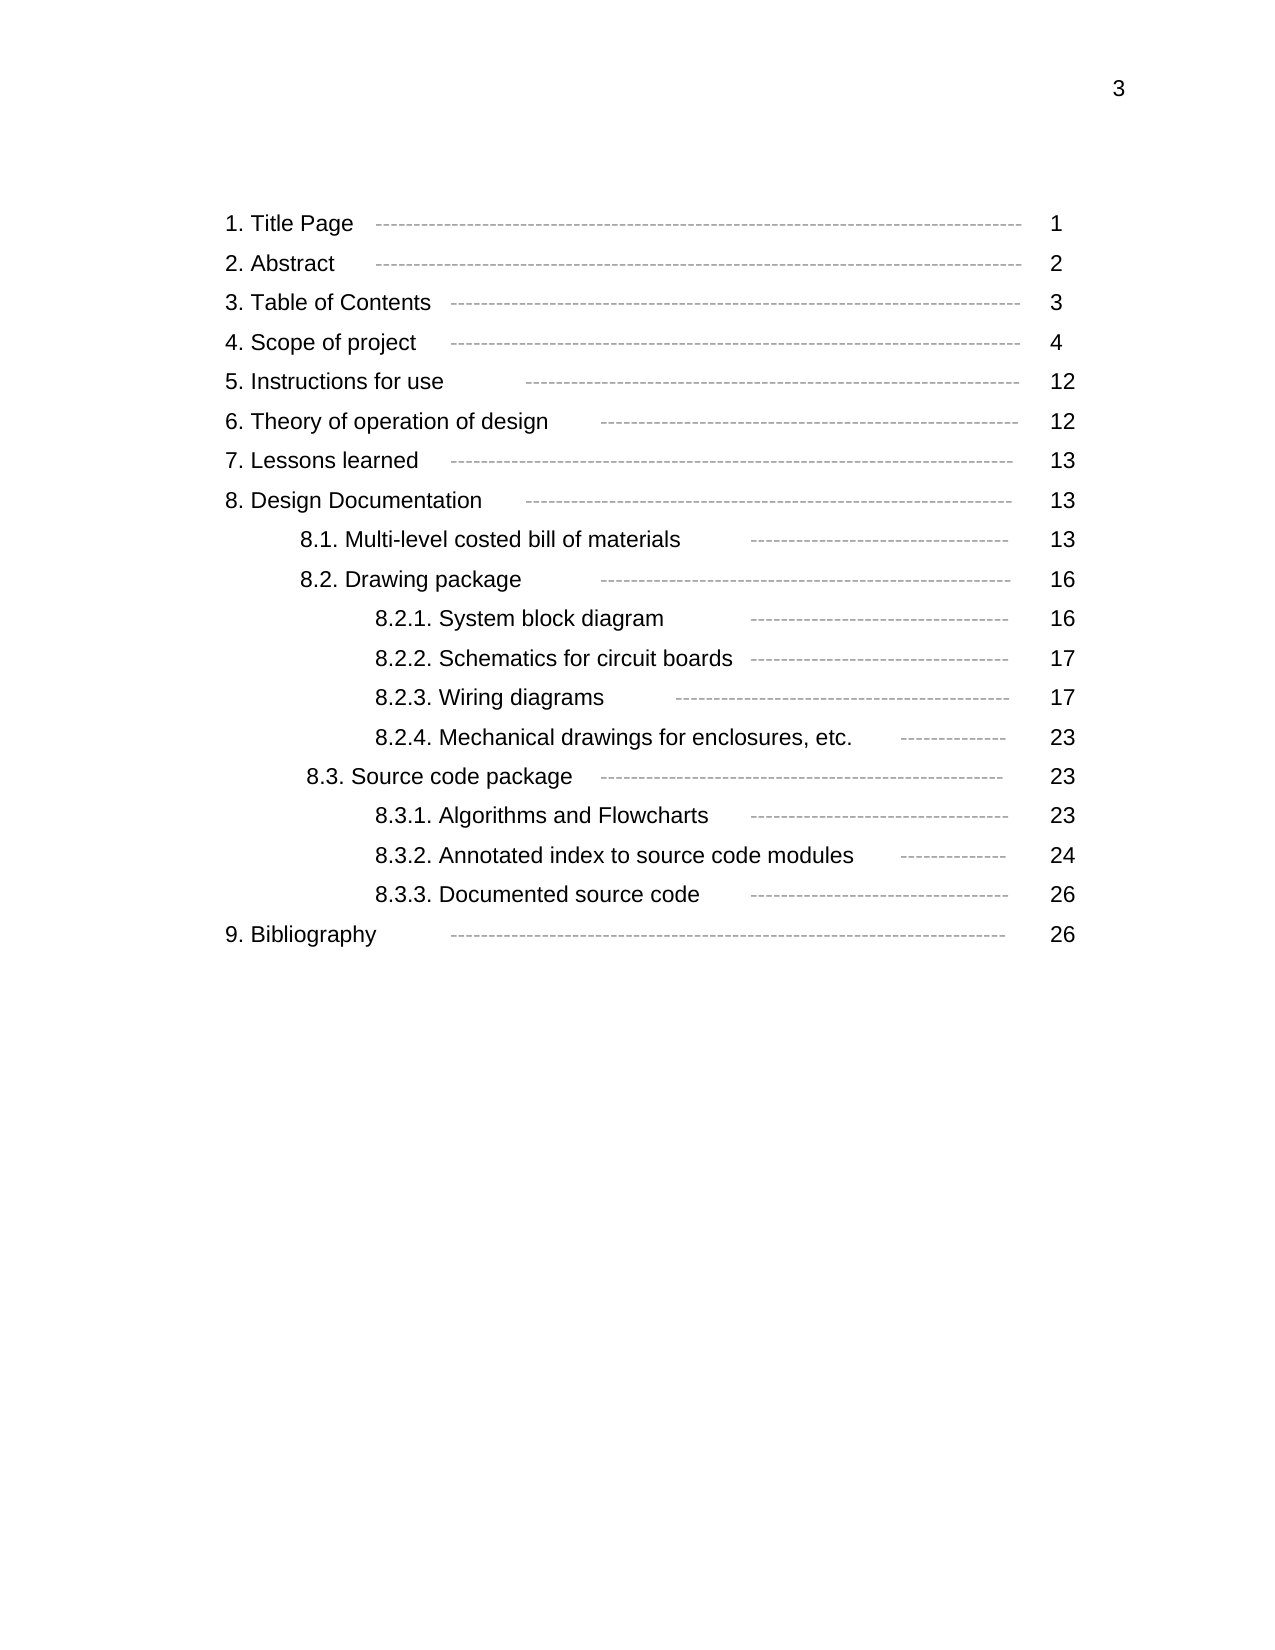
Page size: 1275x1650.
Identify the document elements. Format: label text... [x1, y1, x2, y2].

text 1. Title Page ------------------------------------------------------------------------------------- 1 [150, 210, 1125, 237]
text 8.2.3. Wiring diagrams -------------------------------------------- 17 [375, 684, 1125, 710]
text 8.2. Drawing package ------------------------------------------------------ 16 [225, 566, 1125, 592]
text 8.1. Multi-level costed bill of materials ---------------------------------- 13 [225, 526, 1125, 552]
text 9. Bibliography ------------------------------------------------------------------------- 26 [150, 921, 1125, 947]
text 8.2.2. Schematics for circuit boards ---------------------------------- 17 [300, 644, 1125, 671]
text 2. Abstract ------------------------------------------------------------------------------------- 2 [225, 250, 1125, 276]
text 8. Design Documentation ---------------------------------------------------------------- 13 [225, 487, 1125, 513]
text 8.3. Source code package ----------------------------------------------------- 23 [225, 763, 1125, 789]
text 8.2.4. Mechanical drawings for enclosures, etc. -------------- 23 [375, 723, 1125, 750]
text 5. Instructions for use ----------------------------------------------------------------- 12 [225, 368, 1125, 394]
text 3. Table of Contents --------------------------------------------------------------------------- 3 [225, 289, 1125, 316]
text 6. Theory of operation of design ------------------------------------------------------- 12 [225, 408, 1125, 434]
text 8.3.3. Documented source code ---------------------------------- 26 [300, 881, 1125, 908]
text 7. Lessons learned -------------------------------------------------------------------------- 13 [225, 447, 1125, 473]
text 8.3.1. Algorithms and Flowcharts ---------------------------------- 23 [300, 802, 1125, 829]
text 8.2.1. System block diagram ---------------------------------- 16 [300, 605, 1125, 631]
text 8.3.2. Annotated index to source code modules -------------- 24 [300, 842, 1125, 868]
text 4. Scope of project --------------------------------------------------------------------------- 4 [225, 329, 1125, 355]
